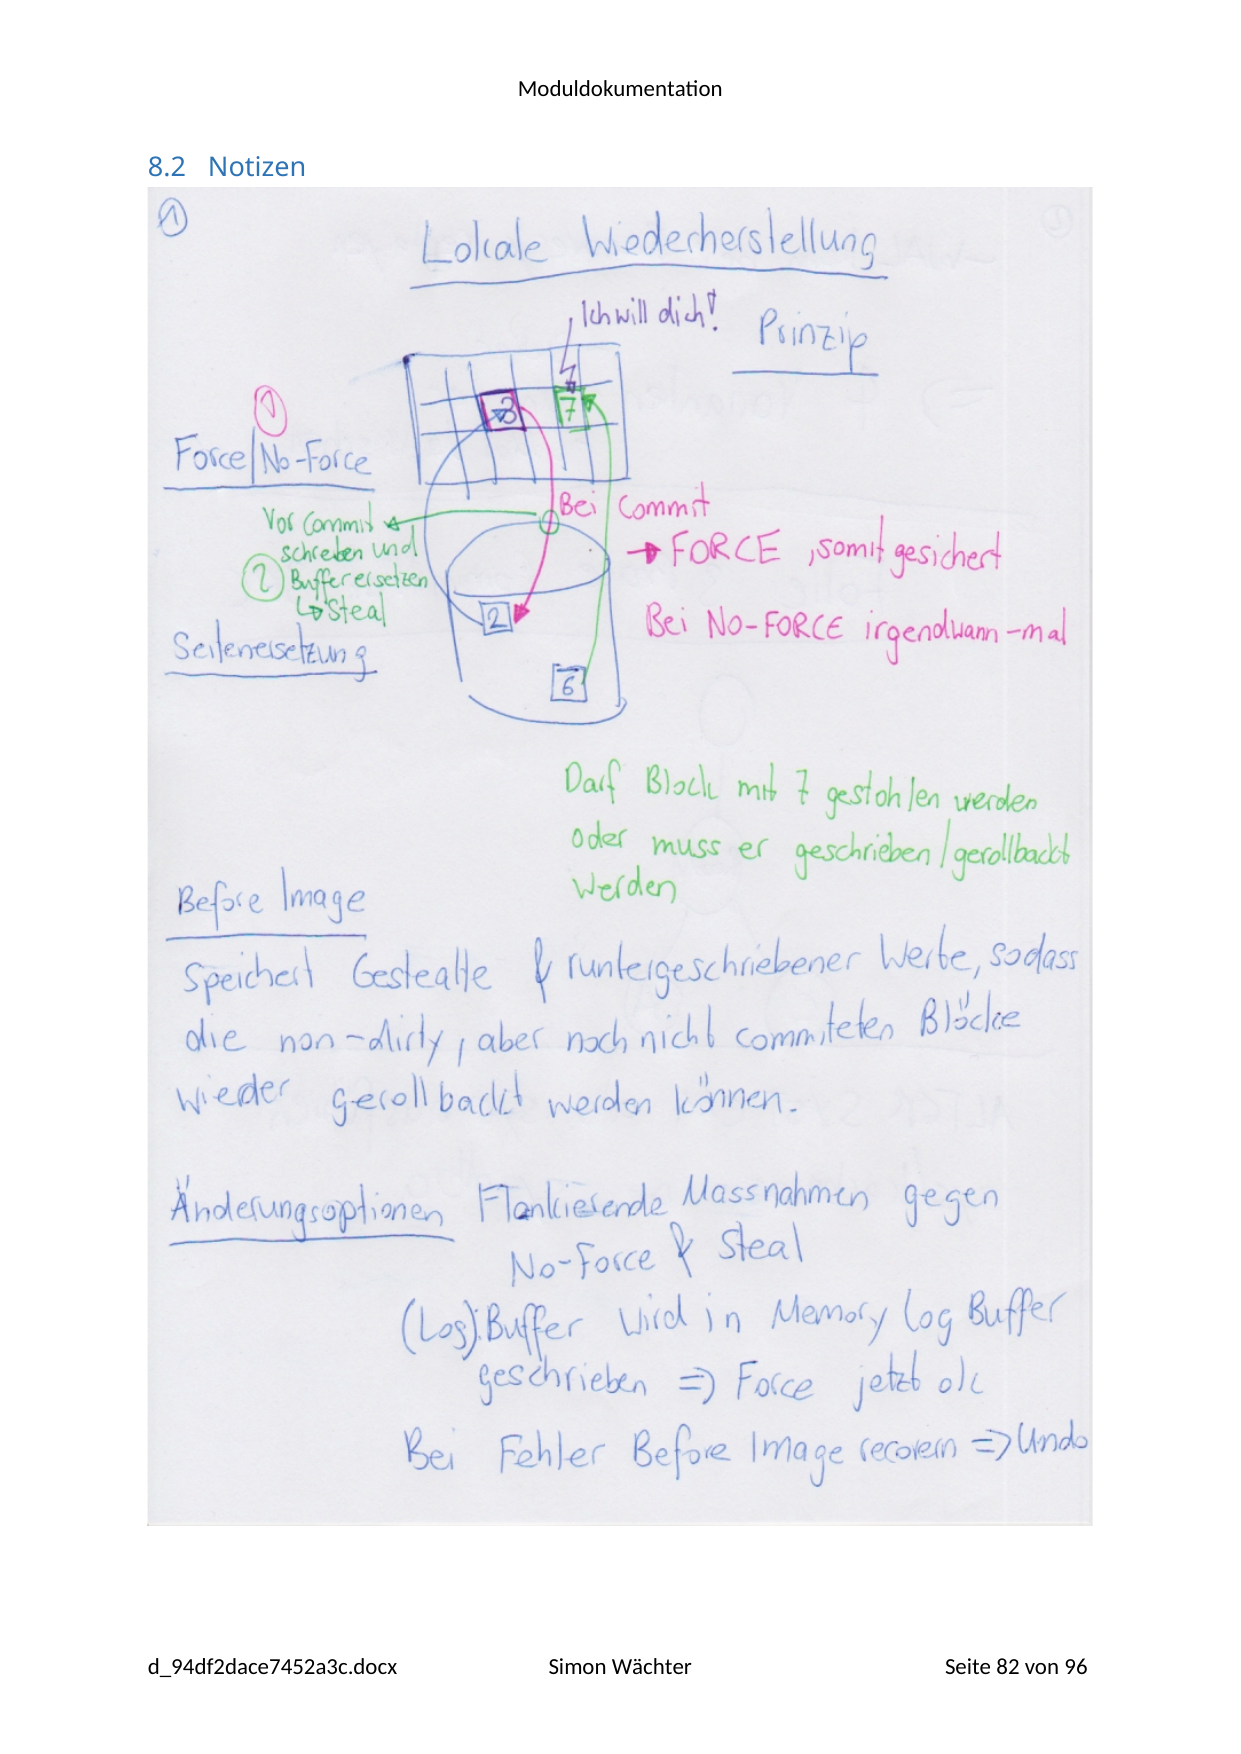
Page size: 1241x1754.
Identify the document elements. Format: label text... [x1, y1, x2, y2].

subtitle Notizen [148, 148, 1093, 184]
picture [147, 187, 1093, 1526]
